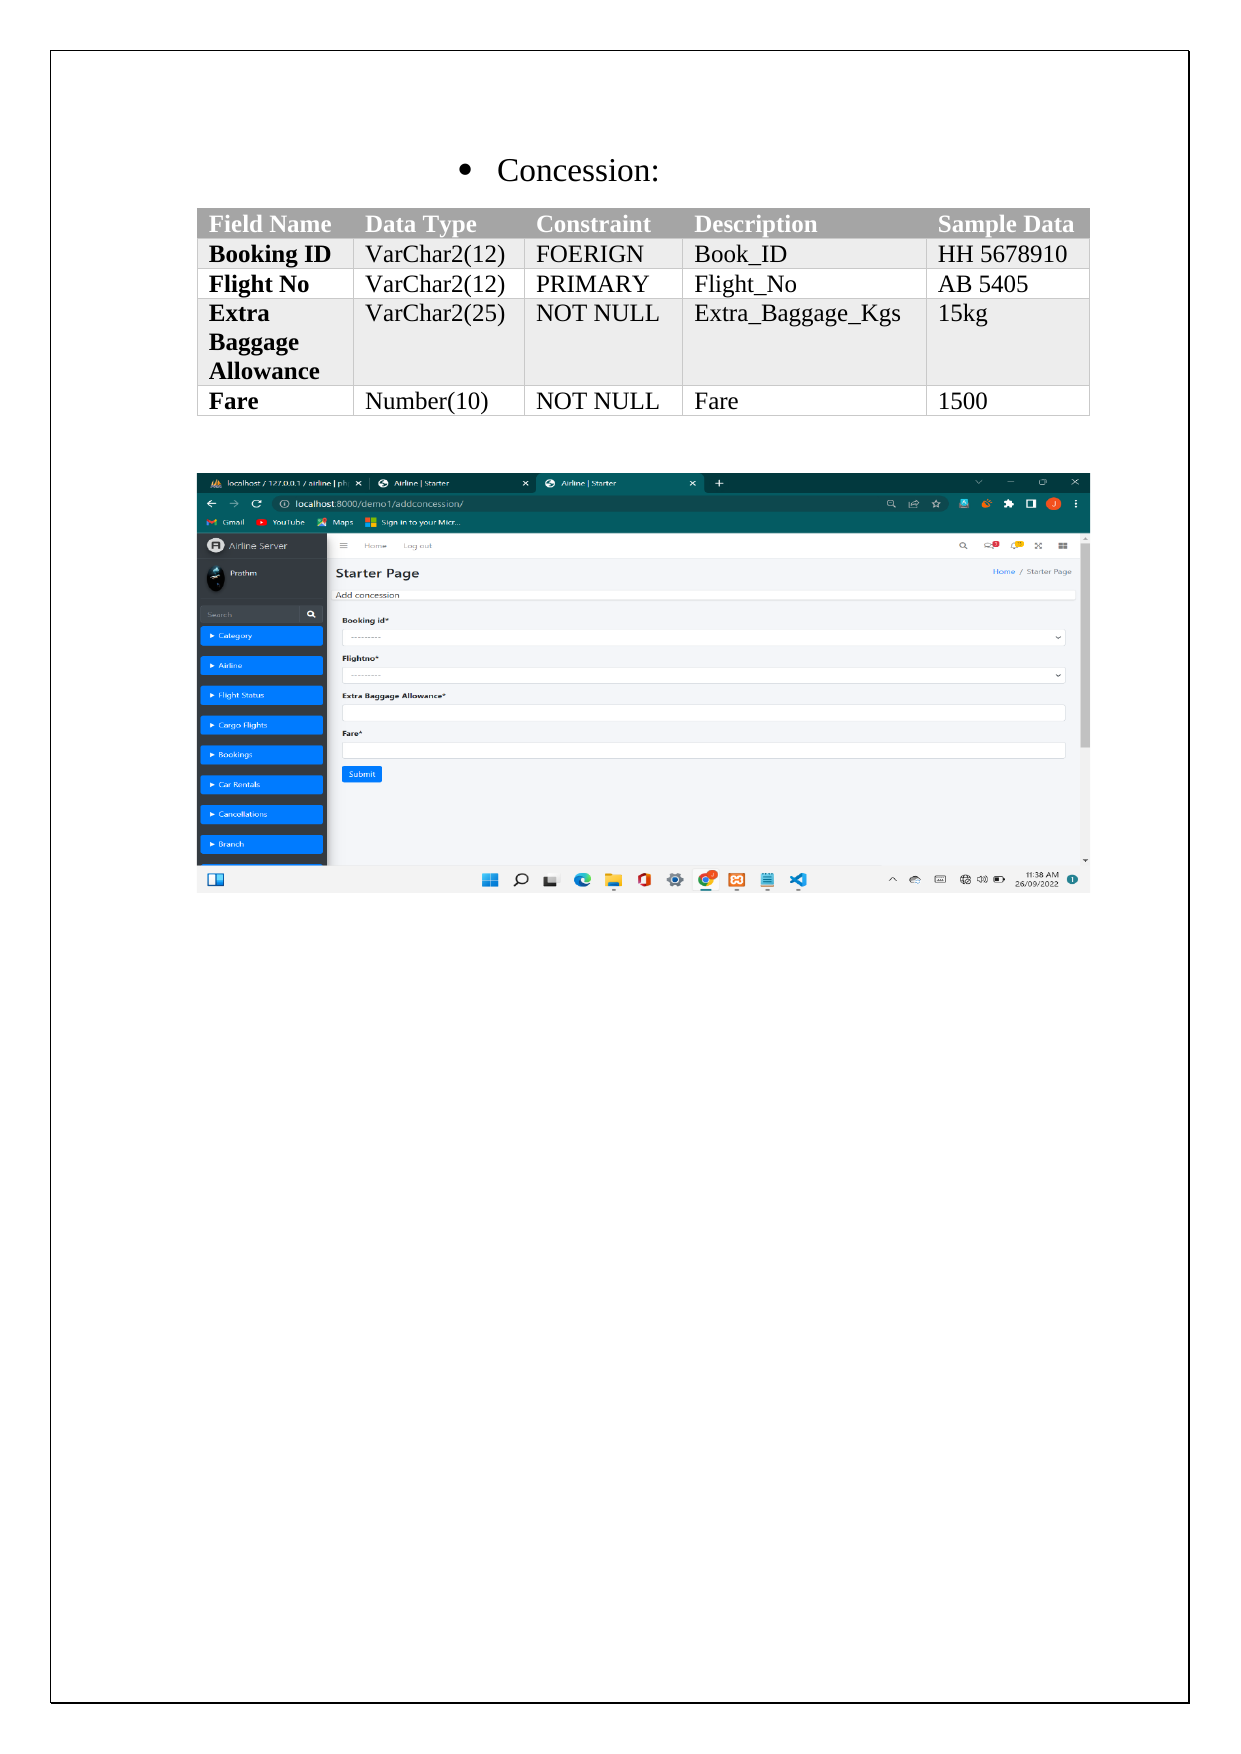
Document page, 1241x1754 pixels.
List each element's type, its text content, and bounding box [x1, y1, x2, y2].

table_cell Flight No [198, 269, 353, 297]
table_cell PRIMARY [525, 269, 682, 297]
table_cell VarChar2(12) [354, 269, 524, 297]
table_cell Extra_Baggage_Kgs [683, 299, 926, 385]
table_cell Extra Baggage Allowance [198, 299, 353, 385]
table_cell 1500 [927, 386, 1089, 414]
table_header Sample Data [927, 209, 1089, 238]
table_cell Fare [683, 386, 926, 414]
table_cell VarChar2(25) [354, 299, 524, 385]
table_cell NOT NULL [525, 299, 682, 385]
table_cell 15kg [927, 299, 1089, 385]
table_cell AB 5405 [927, 269, 1089, 297]
table_cell Book_ID [683, 239, 926, 268]
table_cell HH 5678910 [927, 239, 1089, 268]
table_header Constraint [525, 209, 682, 238]
table_cell Fare [198, 386, 353, 414]
table_cell Number(10) [354, 386, 524, 414]
list Concession: [459, 150, 1089, 188]
table_cell VarChar2(12) [354, 239, 524, 268]
table_cell Booking ID [198, 239, 353, 268]
table_cell FOERIGN [525, 239, 682, 268]
table_cell Flight_No [683, 269, 926, 297]
table_cell NOT NULL [525, 386, 682, 414]
picture [196, 473, 1091, 893]
table_header Field Name [198, 209, 353, 238]
table_header Description [683, 209, 926, 238]
table_header Data Type [354, 209, 524, 238]
